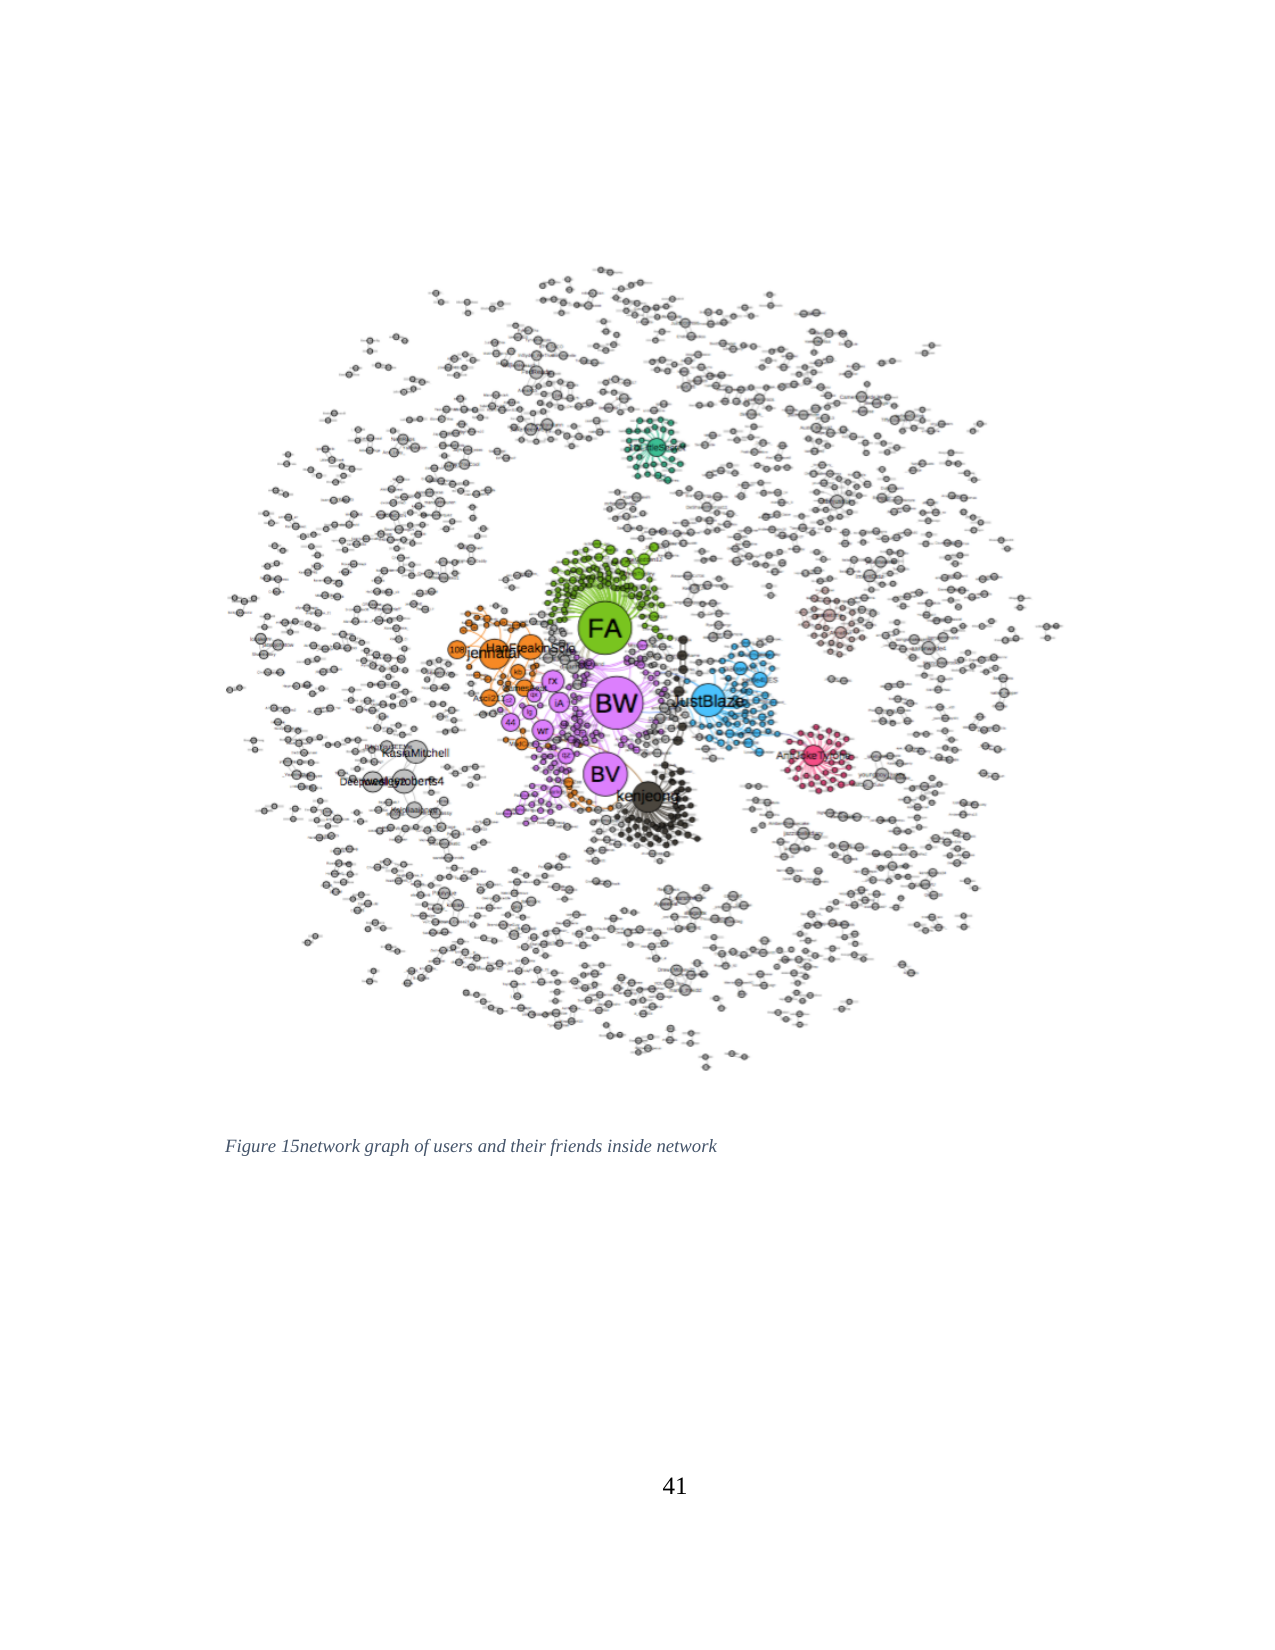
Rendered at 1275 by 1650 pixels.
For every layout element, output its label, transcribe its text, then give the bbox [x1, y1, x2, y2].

picture [225, 265, 1069, 1107]
